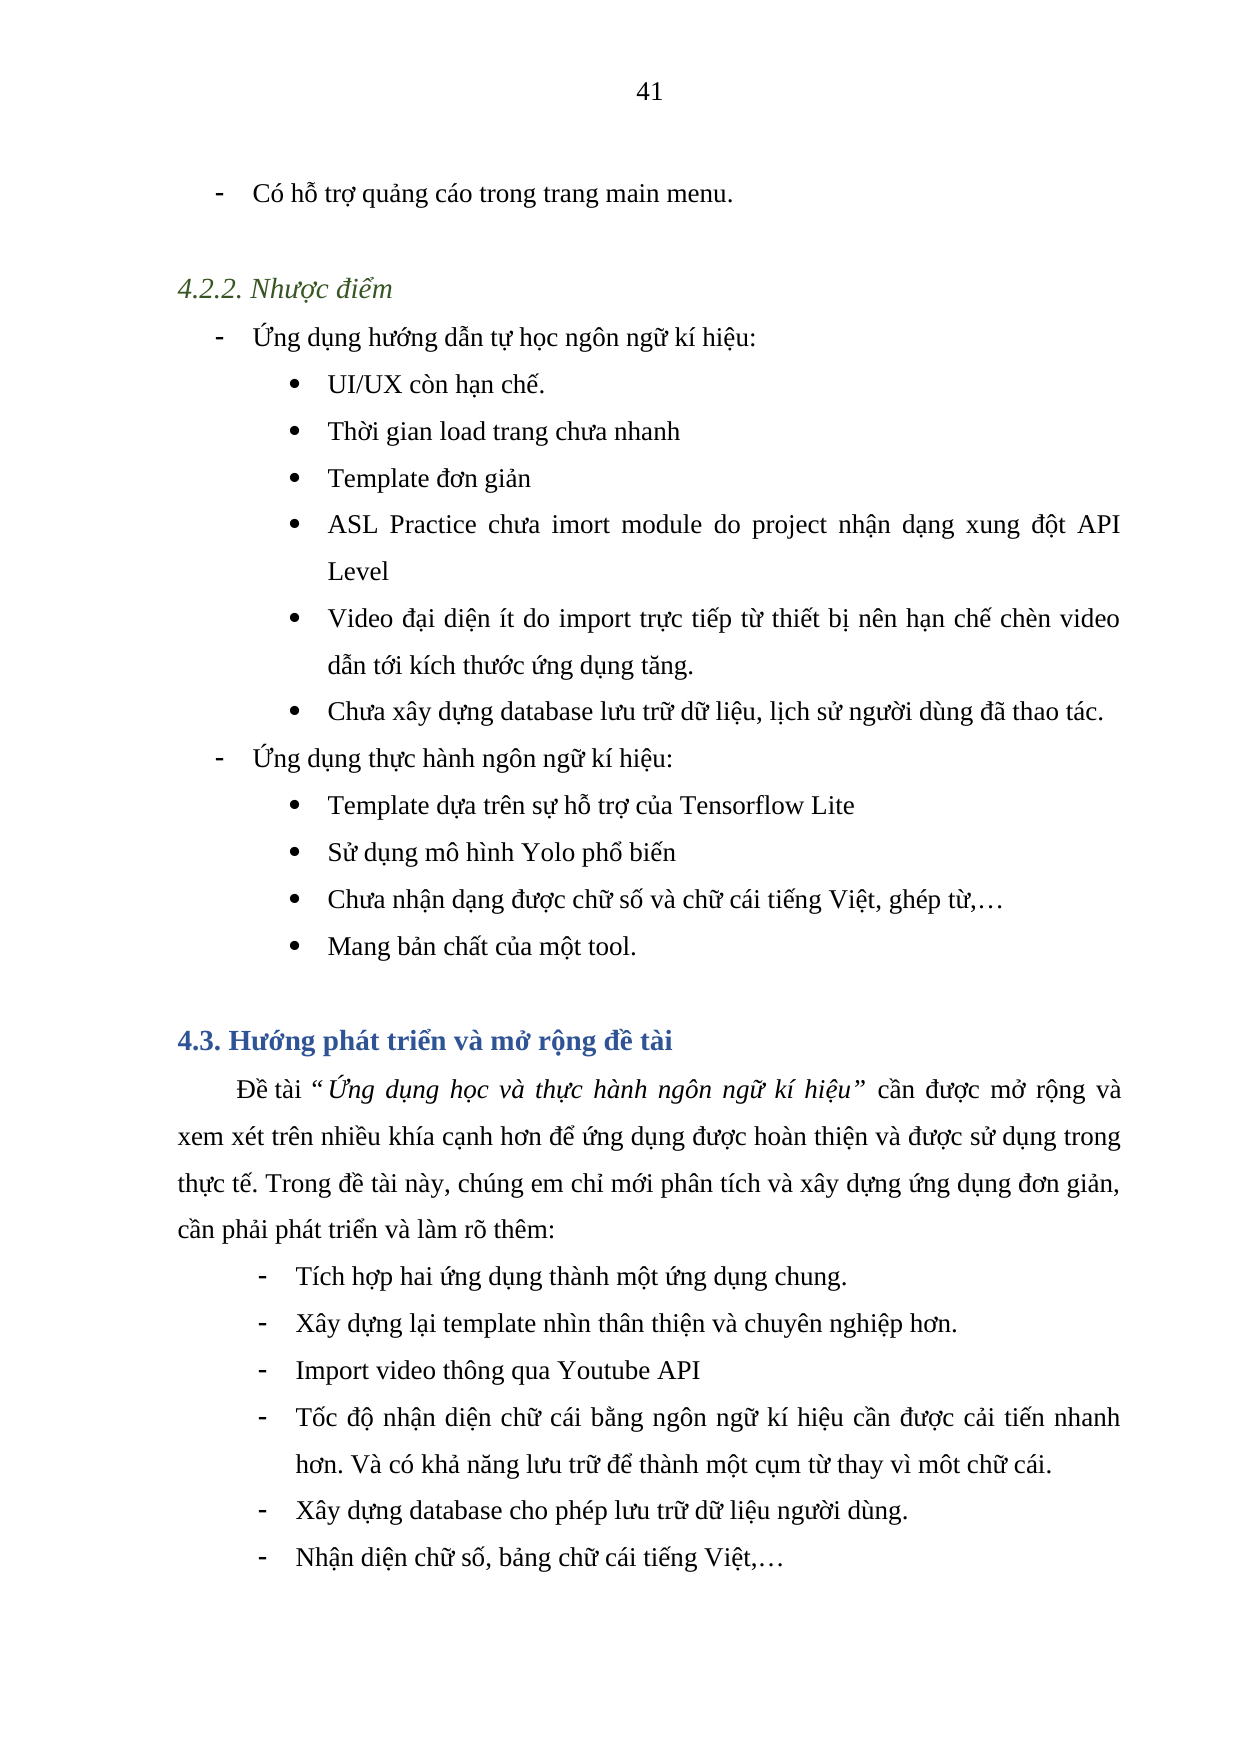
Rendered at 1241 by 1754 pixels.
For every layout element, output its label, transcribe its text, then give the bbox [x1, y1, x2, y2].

list Chưa xây dựng database lưu trữ dữ liệu, lịch sử người dùng đã thao tác. [290, 695, 1122, 727]
list Nhận diện chữ số, bảng chữ cái tiếng Việt,… [258, 1541, 1122, 1572]
text Đề tài “ Ứng dụng học và thực hành ngôn ngữ kí hiệu” cần được mở rộng và xem xét trên nhiều khía cạnh hơn để ứng dụng được hoàn thiện và được sử dụng trong thực tế. Trong đề tài này, chúng em chỉ mới phân tích và xây dựng ứng dụng đơn giản, cần phải phát triển và làm rõ thêm: [177, 1074, 1122, 1245]
list Xây dựng database cho phép lưu trữ dữ liệu người dùng. [258, 1494, 1122, 1526]
subtitle 4.2.2. Nhược điểm [177, 271, 1122, 304]
list Mang bản chất của một tool. [290, 930, 1122, 961]
list Ứng dụng thực hành ngôn ngữ kí hiệu: [215, 742, 1122, 773]
list ASL Practice chưa imort module do project nhận dạng xung đột API Level [290, 508, 1122, 586]
list UI/UX còn hạn chế. [290, 368, 1122, 399]
list Template đơn giản [290, 462, 1122, 493]
list Sử dụng mô hình Yolo phổ biến [290, 836, 1122, 867]
subtitle 4.3. Hướng phát triển và mở rộng đề tài [177, 1023, 1122, 1057]
list Tốc độ nhận diện chữ cái bằng ngôn ngữ kí hiệu cần được cải tiến nhanh hơn. Và có khả năng lưu trữ để thành một cụm từ thay vì môt chữ cái. [258, 1401, 1122, 1479]
list Thời gian load trang chưa nhanh [290, 415, 1122, 446]
list Xây dựng lại template nhìn thân thiện và chuyên nghiệp hơn. [258, 1307, 1122, 1338]
list Video đại diện ít do import trực tiếp từ thiết bị nên hạn chế chèn video dẫn tới kích thước ứng dụng tăng. [290, 602, 1122, 680]
list Chưa nhận dạng được chữ số và chữ cái tiếng Việt, ghép từ,… [290, 883, 1122, 914]
list Import video thông qua Youtube API [258, 1354, 1122, 1385]
list Tích hợp hai ứng dụng thành một ứng dụng chung. [258, 1260, 1122, 1292]
list Có hỗ trợ quảng cáo trong trang main menu. [215, 177, 1122, 208]
list Ứng dụng hướng dẫn tự học ngôn ngữ kí hiệu: [215, 321, 1122, 352]
list Template dựa trên sự hỗ trợ của Tensorflow Lite [290, 789, 1122, 820]
